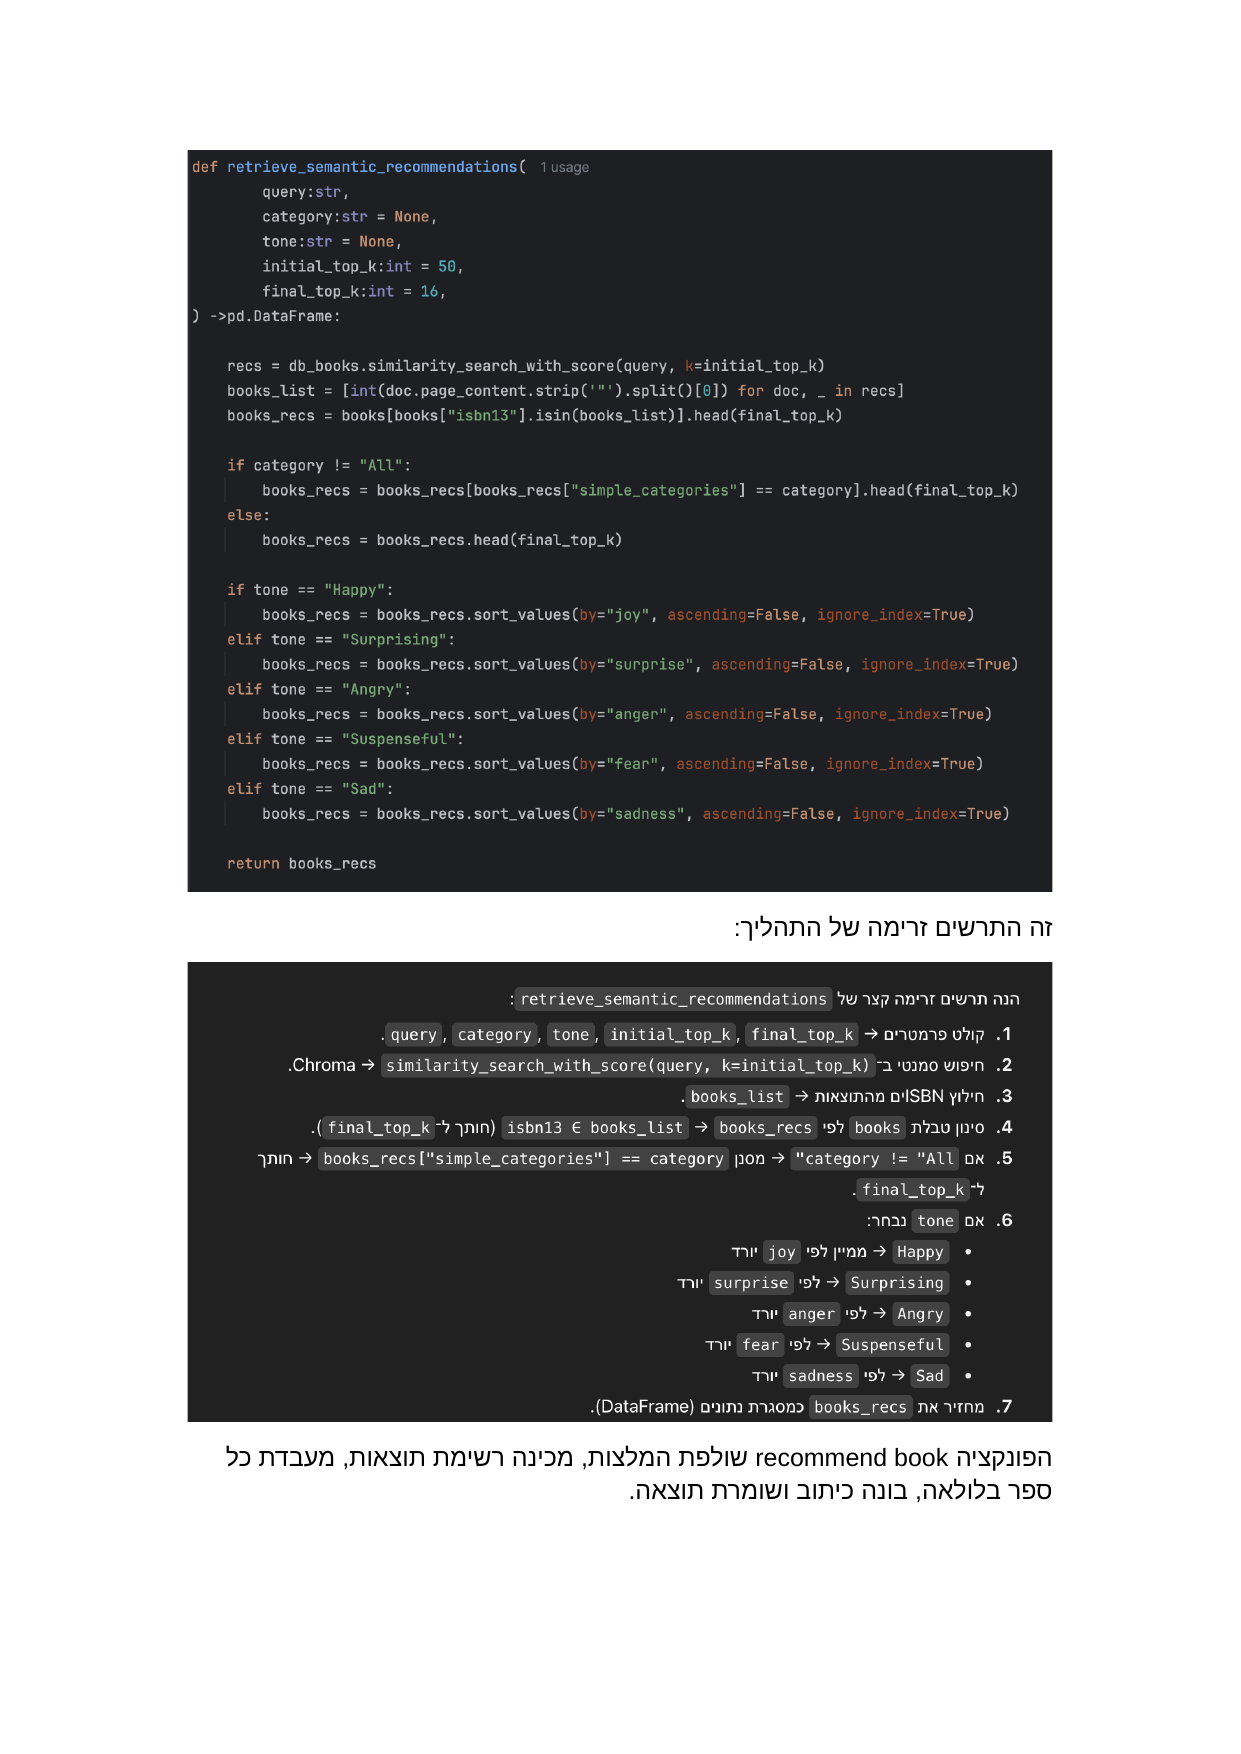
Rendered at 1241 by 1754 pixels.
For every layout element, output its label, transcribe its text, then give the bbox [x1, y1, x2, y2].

text זה התרשים זרימה של התהליך: [187, 913, 1053, 942]
picture [187, 150, 1053, 892]
text הפונקציה recommend book שולפת המלצות, מכינה רשימת תוצאות, מעבדת כל ספר בלולאה, בונה כיתוב ושומרת תוצאה. [187, 1443, 1053, 1505]
picture [187, 962, 1053, 1422]
